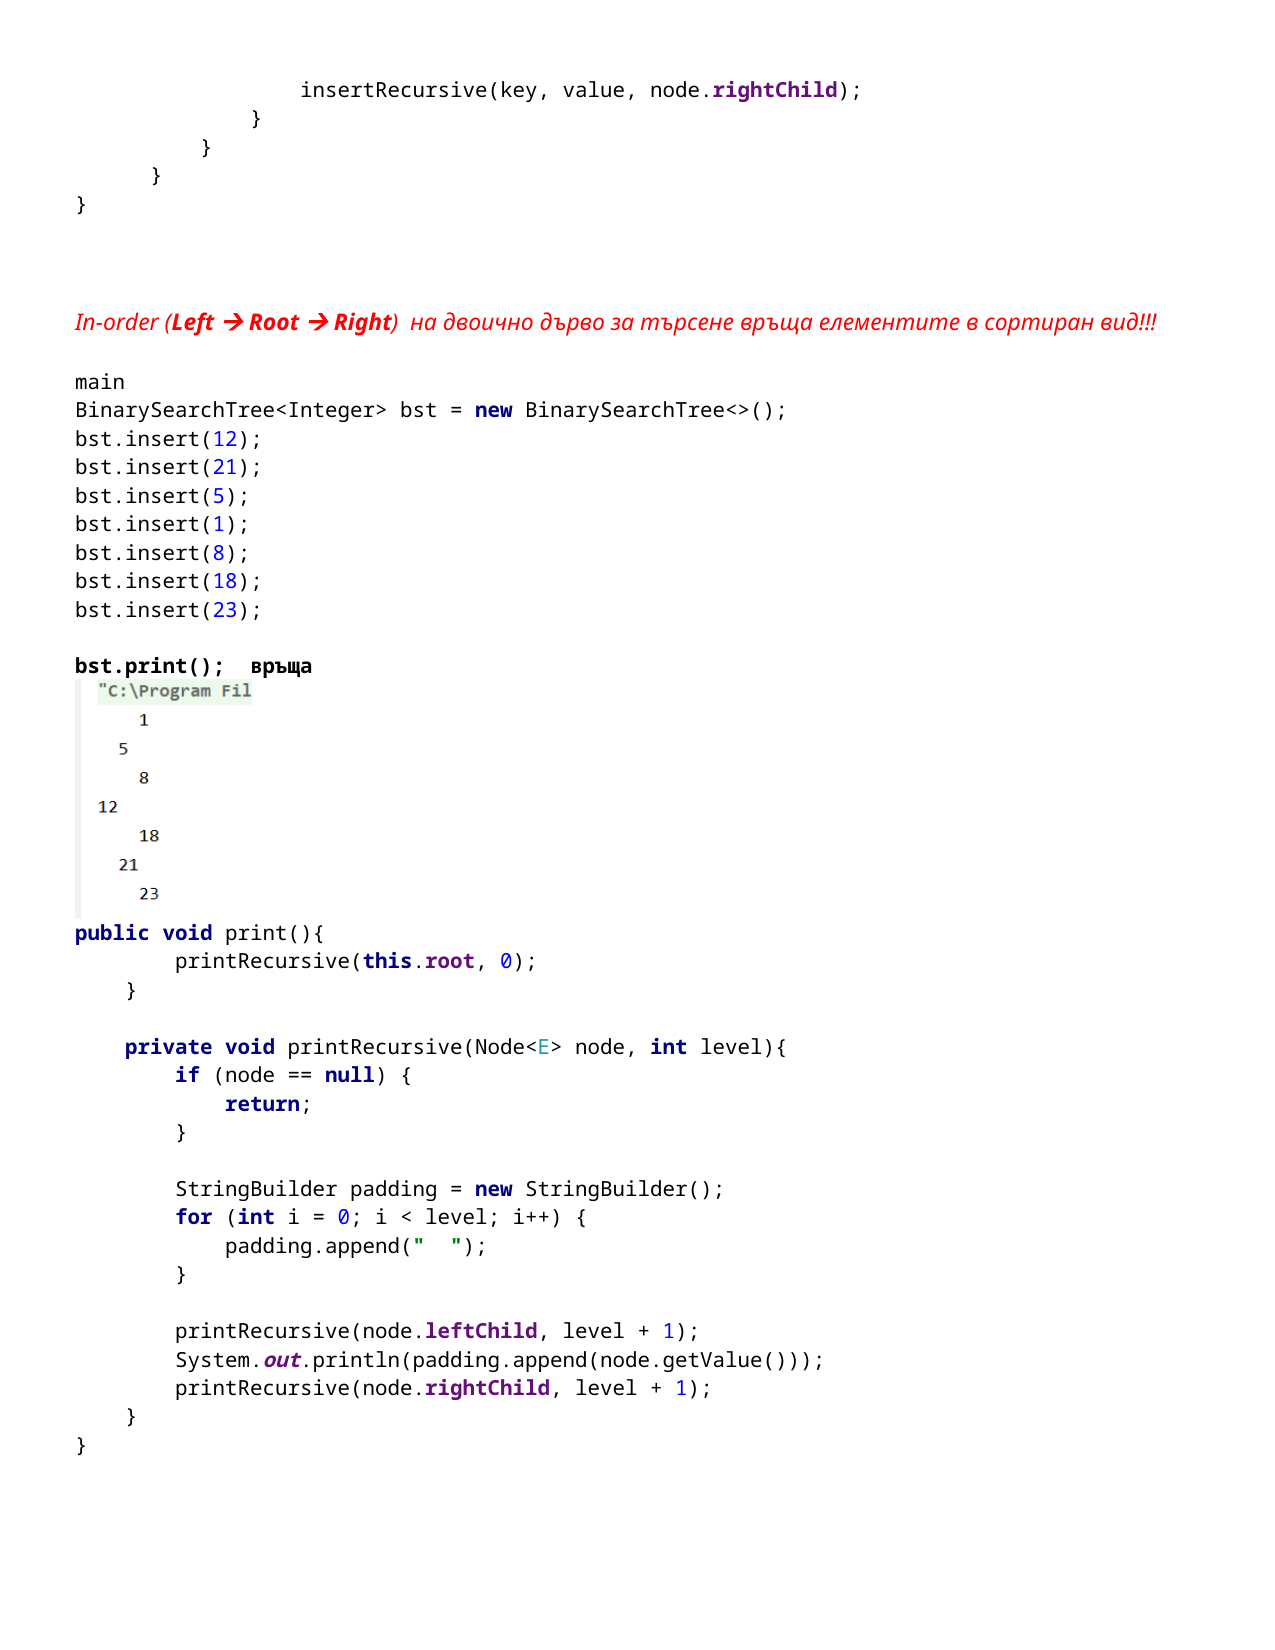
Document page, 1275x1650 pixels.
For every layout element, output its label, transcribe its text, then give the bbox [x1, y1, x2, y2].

text bst.print(); връща [75, 651, 1200, 679]
text public void print(){ printRecursive(this.root, 0); } private void printRecursive(Node<E> node, int level){ if (node == null) { return; } StringBuilder padding = new StringBuilder(); for (int i = 0; i < level; i++) { padding.append(" "); } printRecursive(node.leftChild, level + 1); System.out.println(padding.append(node.getValue())); printRecursive(node.rightChild, level + 1); } } [75, 918, 1200, 1458]
picture [75, 679, 252, 919]
subtitle In-order (Left Root Right) на двоично дърво за търсене връща елементите в сортиран вид!!! [75, 305, 1200, 337]
text } [75, 189, 1200, 217]
text BinarySearchTree<Integer> bst = new BinarySearchTree<>(); bst.insert(12); bst.insert(21); bst.insert(5); bst.insert(1); bst.insert(8); bst.insert(18); bst.insert(23); [75, 396, 1200, 623]
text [150, 75, 1200, 189]
text main [75, 367, 1200, 396]
